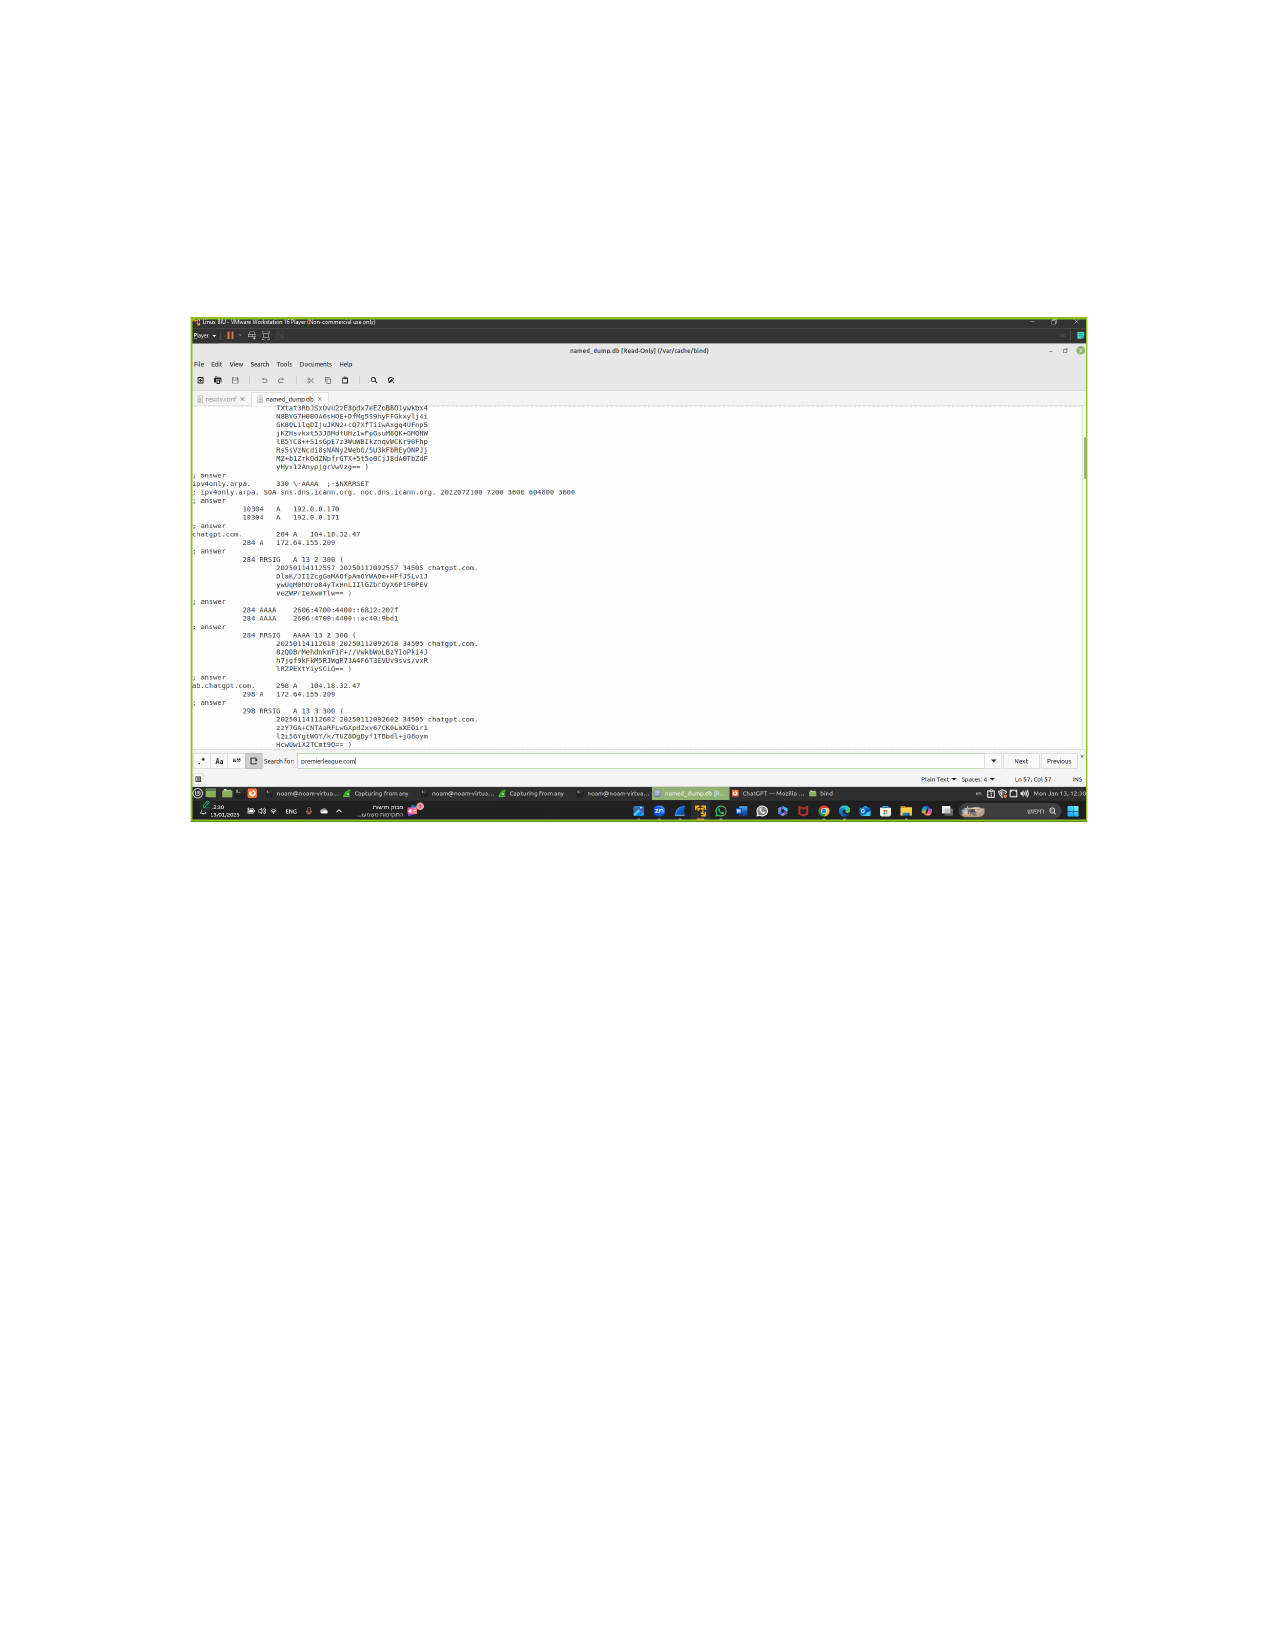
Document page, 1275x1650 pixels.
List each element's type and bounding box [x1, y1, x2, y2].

picture [190, 317, 1088, 822]
